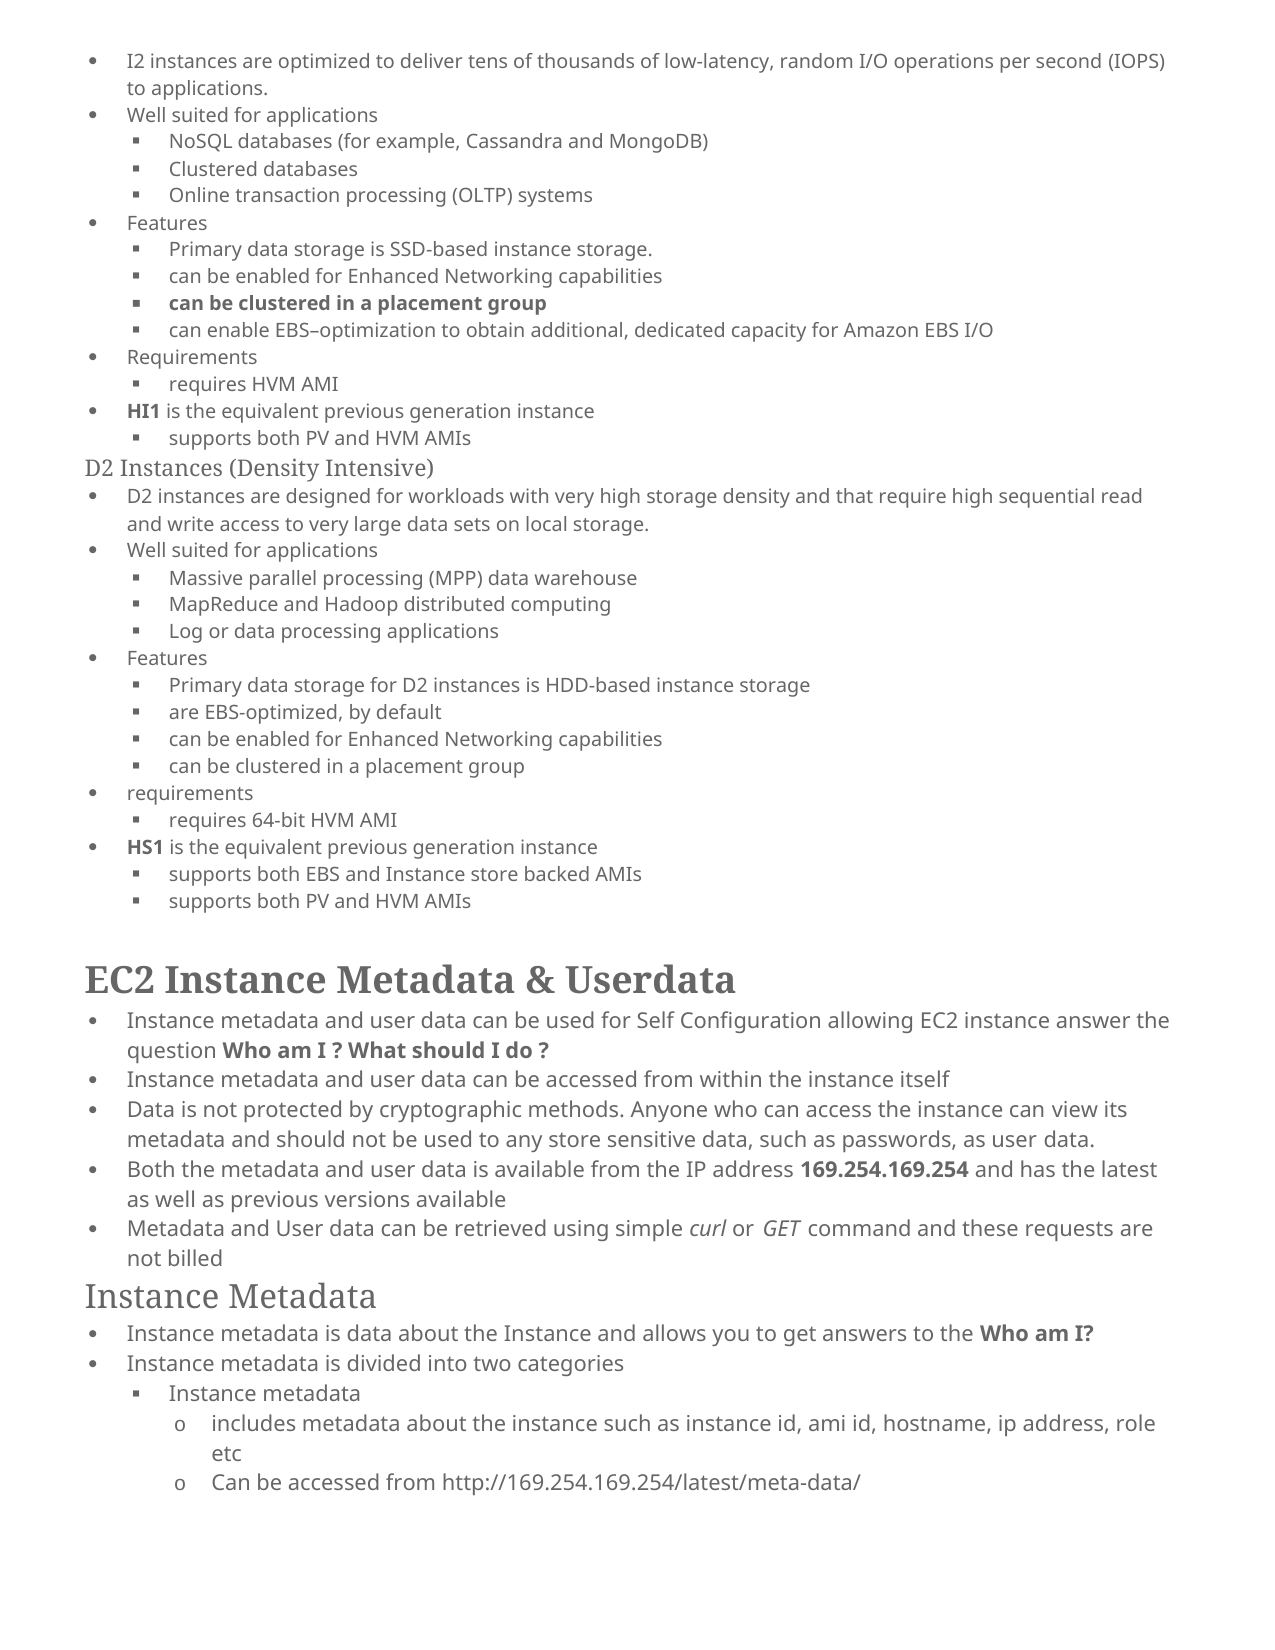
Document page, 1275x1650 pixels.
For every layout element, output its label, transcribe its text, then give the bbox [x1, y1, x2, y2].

list Online transaction processing (OLTP) systems [131, 182, 1172, 209]
list Well suited for applications [89, 537, 1172, 564]
list Instance metadata and user data can be used for Self Configuration allowing EC2 instance answer the question Who am I ? What should I do ? [89, 1005, 1172, 1064]
list can be clustered in a placement group [131, 753, 1172, 779]
list requires HVM AMI [131, 371, 1172, 398]
list Instance metadata is data about the Instance and allows you to get answers to the Who am I? [89, 1318, 1172, 1348]
list Metadata and User data can be retrieved using simple curl or GET command and these requests are not billed [89, 1213, 1172, 1273]
list supports both PV and HVM AMIs [131, 424, 1172, 452]
text D2 Instances (Density Intensive) [84, 452, 1172, 483]
list D2 instances are designed for workloads with very high storage density and that require high sequential read and write access to very large data sets on local storage. [89, 483, 1172, 537]
list supports both EBS and Instance store backed AMIs [131, 861, 1172, 887]
list I2 instances are optimized to deliver tens of thousands of low-latency, random I/O operations per second (IOPS) to applications. [89, 47, 1172, 101]
list can be enabled for Enhanced Networking capabilities [131, 263, 1172, 290]
list includes metadata about the instance such as instance id, ami id, hostname, ip address, role etc [173, 1408, 1172, 1467]
list Both the metadata and user data is available from the IP address 169.254.169.254 and has the latest as well as previous versions available [89, 1154, 1172, 1213]
list Well suited for applications [89, 101, 1172, 128]
list Features [89, 645, 1172, 672]
list MapReduce and Hadoop distributed computing [131, 591, 1172, 618]
list requirements [89, 779, 1172, 807]
list are EBS-optimized, by default [131, 699, 1172, 726]
list Instance metadata is divided into two categories [89, 1348, 1172, 1378]
list HS1 is the equivalent previous generation instance [89, 833, 1172, 861]
list Log or data processing applications [131, 618, 1172, 645]
list Massive parallel processing (MPP) data warehouse [131, 564, 1172, 591]
list HI1 is the equivalent previous generation instance [89, 398, 1172, 424]
text EC2 Instance Metadata & Userdata [84, 954, 1172, 1005]
list NoSQL databases (for example, Cassandra and MongoDB) [131, 128, 1172, 155]
list Features [89, 209, 1172, 236]
list Primary data storage is SSD-based instance storage. [131, 236, 1172, 263]
list Can be accessed from http://169.254.169.254/latest/meta-data/ [173, 1467, 1172, 1497]
text Instance Metadata [84, 1273, 1172, 1318]
list can enable EBS–optimization to obtain additional, dedicated capacity for Amazon EBS I/O [131, 317, 1172, 344]
list Requirements [89, 344, 1172, 371]
list can be clustered in a placement group [131, 290, 1172, 317]
list requires 64-bit HVM AMI [131, 807, 1172, 833]
list can be enabled for Enhanced Networking capabilities [131, 726, 1172, 753]
list Primary data storage for D2 instances is HDD-based instance storage [131, 672, 1172, 699]
list Instance metadata [131, 1378, 1172, 1408]
list supports both PV and HVM AMIs [131, 887, 1172, 914]
list Data is not protected by cryptographic methods. Anyone who can access the instance can view its metadata and should not be used to any store sensitive data, such as passwords, as user data. [89, 1094, 1172, 1154]
list Instance metadata and user data can be accessed from within the instance itself [89, 1064, 1172, 1094]
list Clustered databases [131, 155, 1172, 182]
